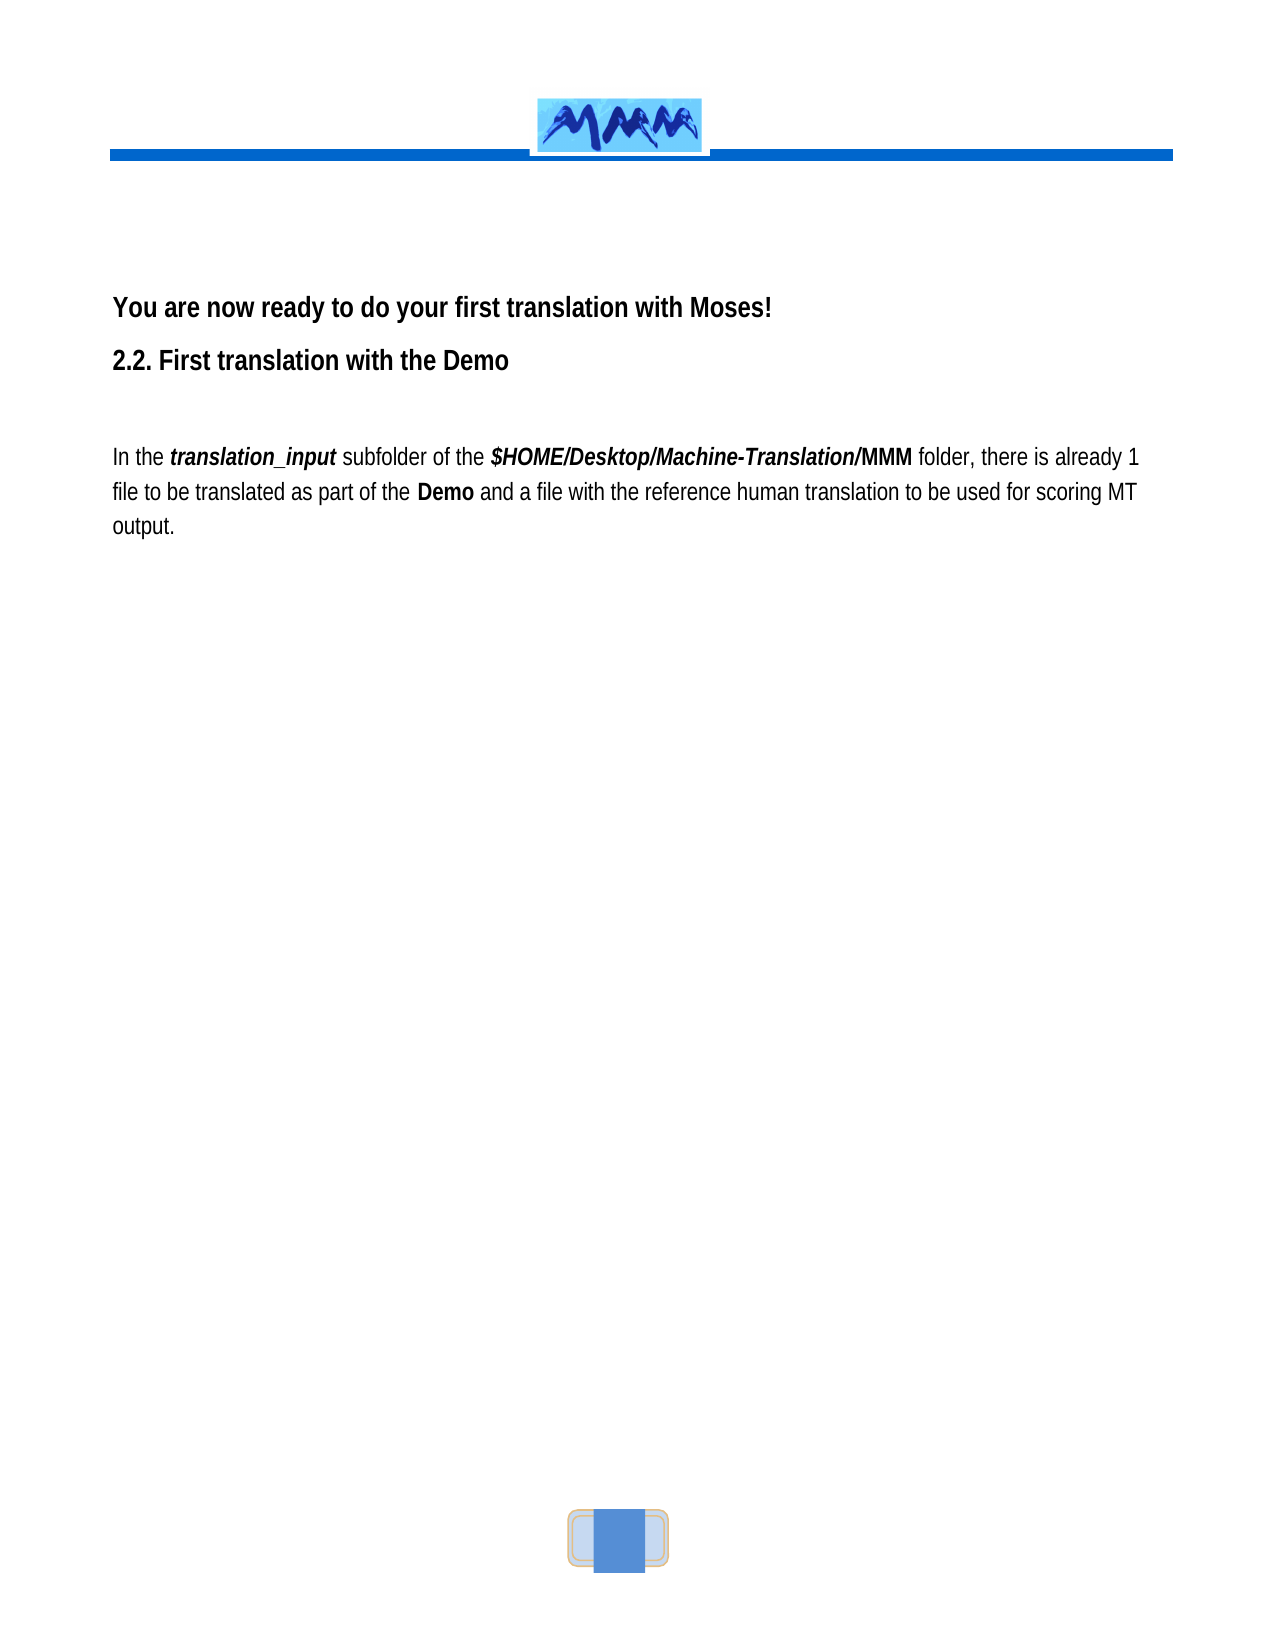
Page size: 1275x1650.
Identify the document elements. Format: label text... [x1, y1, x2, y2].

subtitle 2.2. First translation with the Demo [112, 343, 1140, 376]
text You are now ready to do your first translation with Moses! [112, 290, 1140, 324]
picture [529, 87, 710, 156]
text In the translation_input subfolder of the $HOME/Desktop/Machine-Translation/MMM folder, there is already 1 file to be translated as part of the Demo and a file with the reference human translation to be used for scoring MT output. [112, 442, 1140, 540]
